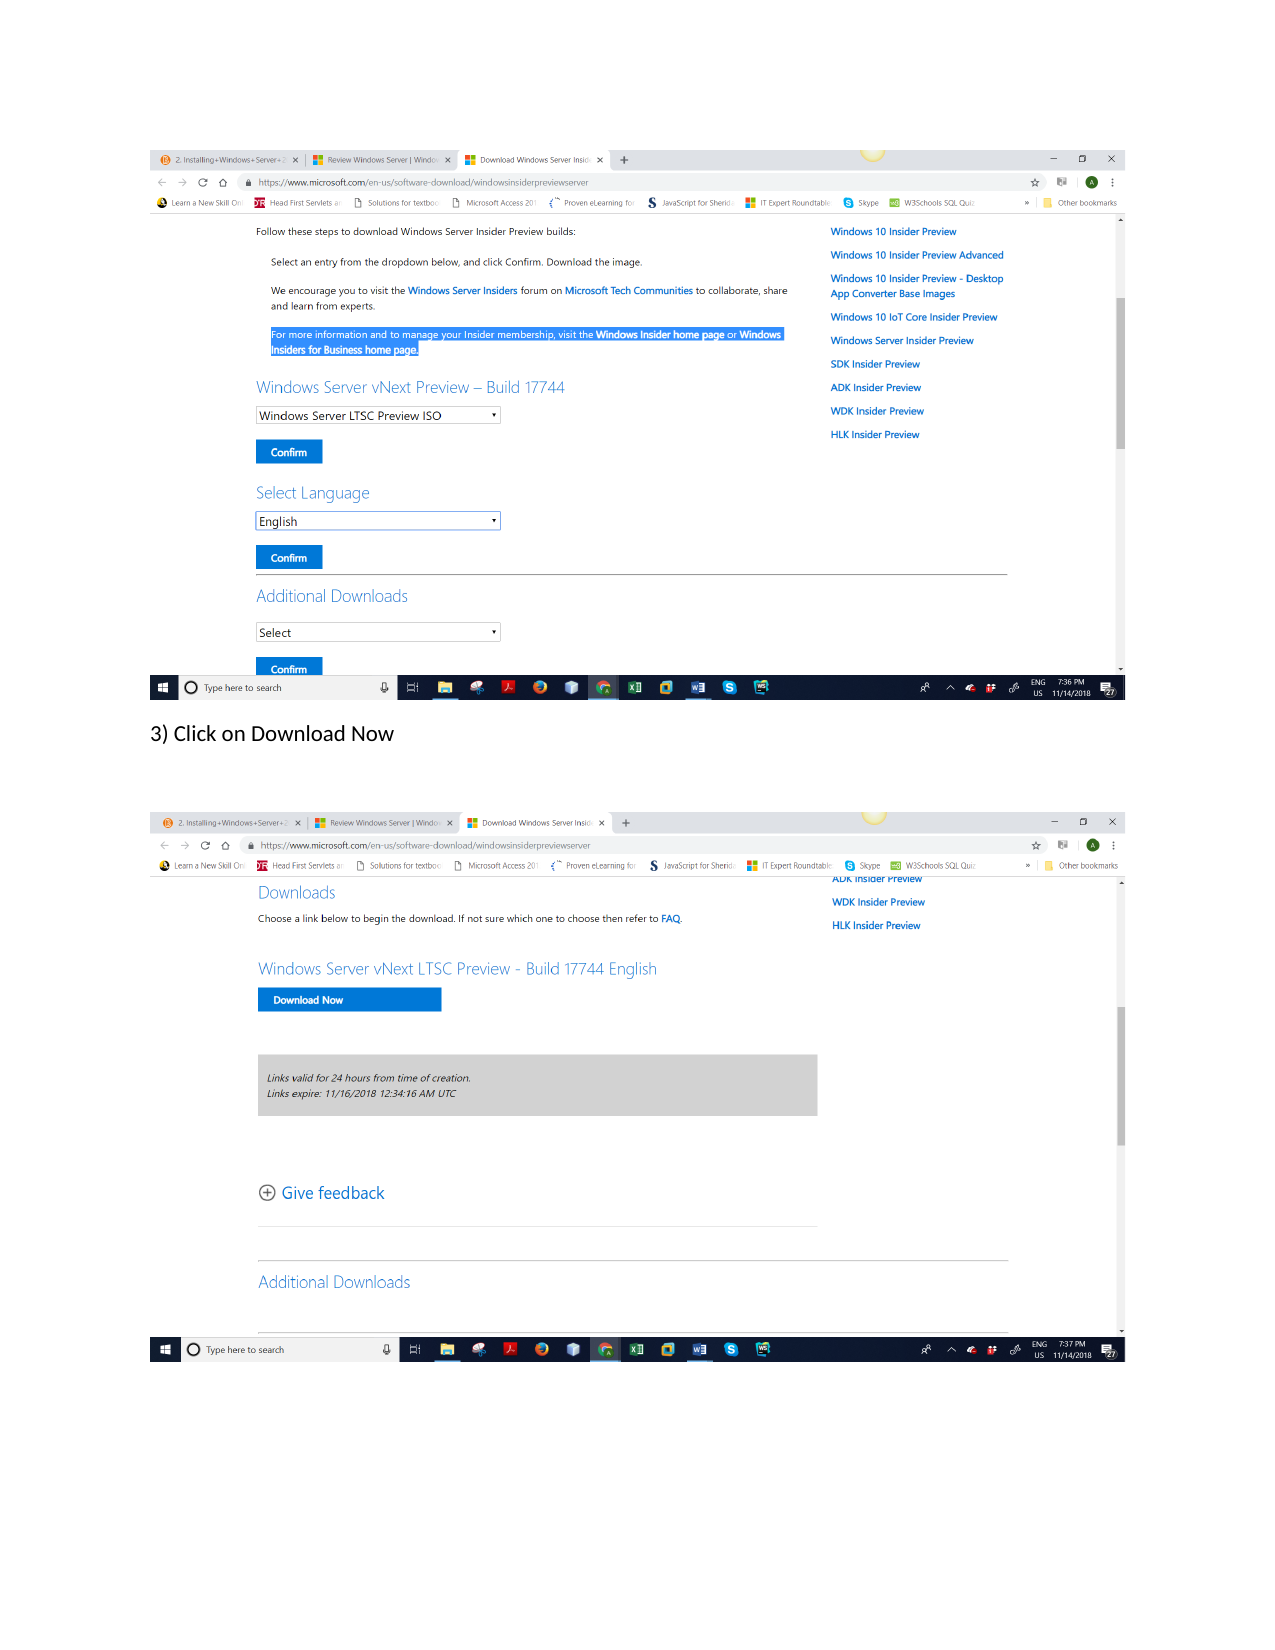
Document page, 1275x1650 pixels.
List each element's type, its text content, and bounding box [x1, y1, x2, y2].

picture [150, 150, 1125, 700]
text 3) Click on Download Now [150, 719, 1125, 747]
picture [150, 812, 1125, 1362]
